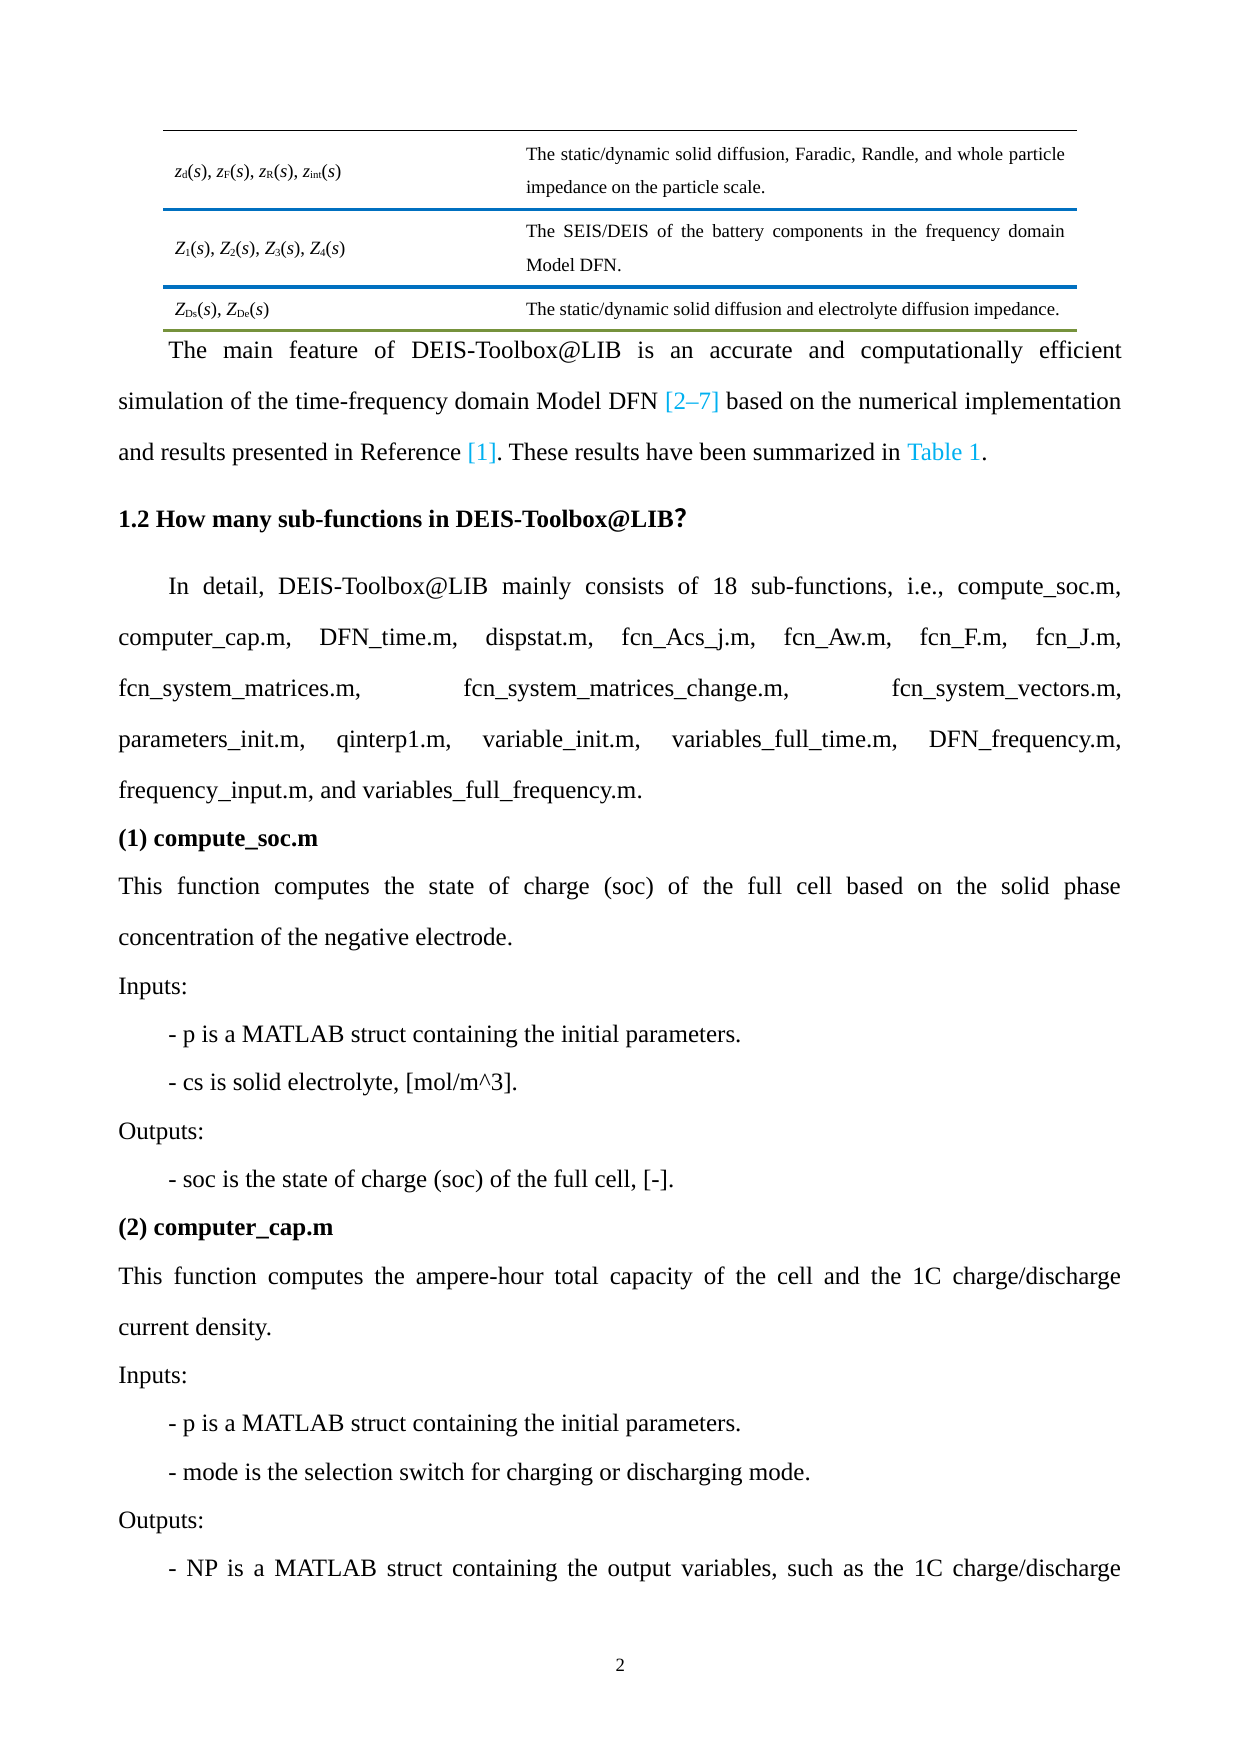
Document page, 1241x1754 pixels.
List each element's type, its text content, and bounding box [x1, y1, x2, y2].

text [118, 1551, 1122, 1585]
text Inputs: [118, 1357, 1122, 1391]
table_cell The SEIS/DEIS of the battery components in the frequency domain Model DFN. [515, 211, 1077, 285]
table_cell Z1(s), Z2(s), Z3(s), Z4(s) [163, 211, 514, 285]
table_cell The static/dynamic solid diffusion and electrolyte diffusion impedance. [515, 289, 1077, 329]
text - p is a MATLAB struct containing the initial parameters. [118, 1406, 1122, 1440]
subtitle (1) compute_soc.m [118, 821, 1122, 854]
text In detail, DEIS-Toolbox@LIB mainly consists of 18 sub-functions, i.e., compute_soc.m, computer_cap.m, DFN_time.m, dispstat.m, fcn_Acs_j.m, fcn_Aw.m, fcn_F.m, fcn_J.m, fcn_system_matrices.m, fcn_system_matrices_change.m, fcn_system_vectors.m, parameters_init.m, qinterp1.m, variable_init.m, variables_full_time.m, DFN_frequency.m, frequency_input.m, and variables_full_frequency.m. [118, 568, 1122, 806]
text Inputs: [118, 968, 1122, 1002]
text - soc is the state of charge (soc) of the full cell, [-]. [118, 1161, 1122, 1195]
text This function computes the state of charge (soc) of the full cell based on the solid phase concentration of the negative electrode. [118, 869, 1122, 954]
text - cs is solid electrolyte, [mol/m^3]. [118, 1065, 1122, 1099]
text The main feature of DEIS-Toolbox@LIB is an accurate and computationally efficient simulation of the time-frequency domain Model DFN [2–7] based on the numerical implementation and results presented in Reference [1]. These results have been summarized in Table 1. [118, 332, 1122, 468]
table_cell The static/dynamic solid diffusion, Faradic, Randle, and whole particle impedance on the particle scale. [515, 131, 1077, 208]
subtitle (2) computer_cap.m [118, 1210, 1122, 1244]
subtitle 1.2 How many sub-functions in DEIS-Toolbox@LIB？ [118, 482, 1122, 550]
text Outputs: [118, 1502, 1122, 1536]
text - p is a MATLAB struct containing the initial parameters. [118, 1016, 1122, 1050]
table_cell zd(s), zF(s), zR(s), zint(s) [163, 131, 514, 208]
table_cell ZDs(s), ZDe(s) [163, 289, 514, 329]
text - mode is the selection switch for charging or discharging mode. [118, 1454, 1122, 1488]
text This function computes the ampere-hour total capacity of the cell and the 1C charge/discharge current density. [118, 1258, 1122, 1343]
text Outputs: [118, 1113, 1122, 1147]
